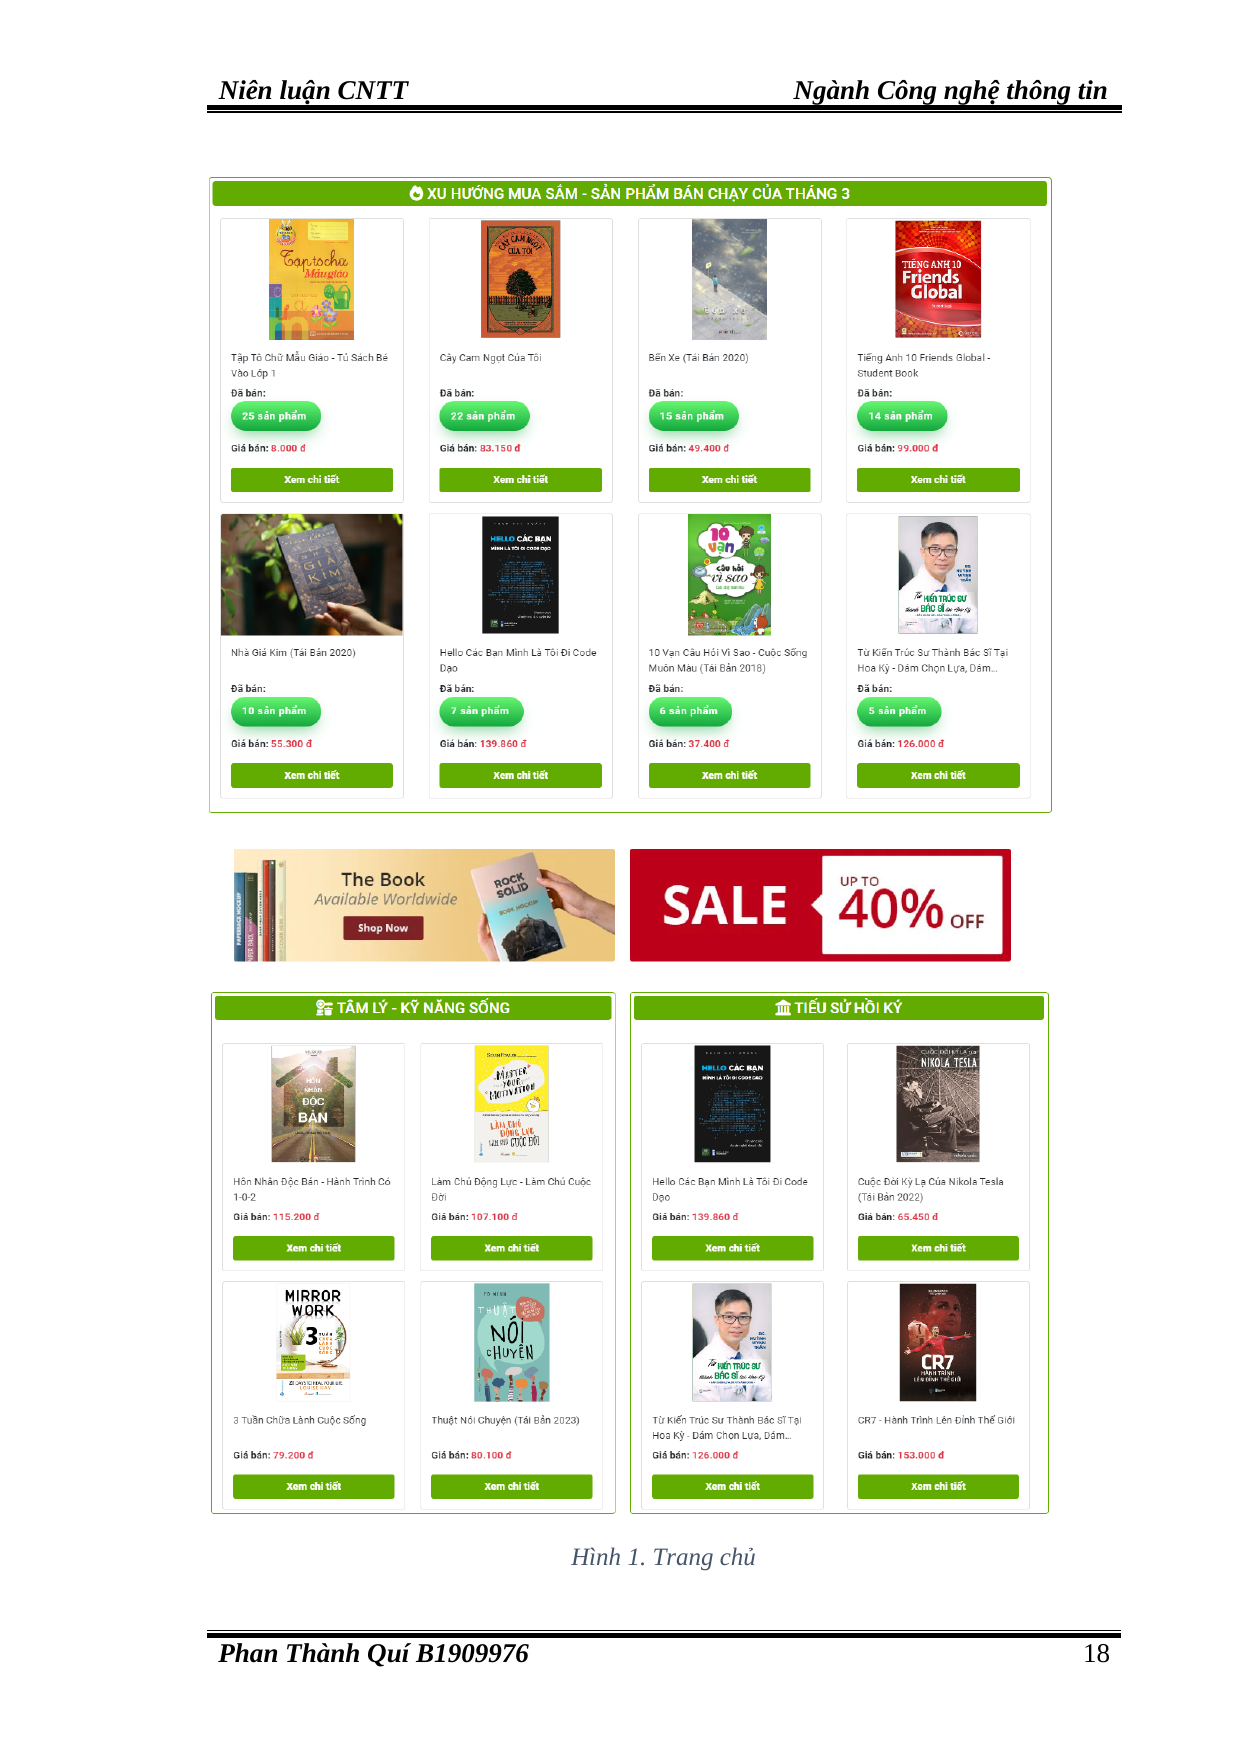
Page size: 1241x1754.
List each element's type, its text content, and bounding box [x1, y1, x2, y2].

picture [206, 177, 1053, 815]
text Hình 1. Trang chủ [207, 1542, 1122, 1570]
picture [206, 837, 1053, 1519]
